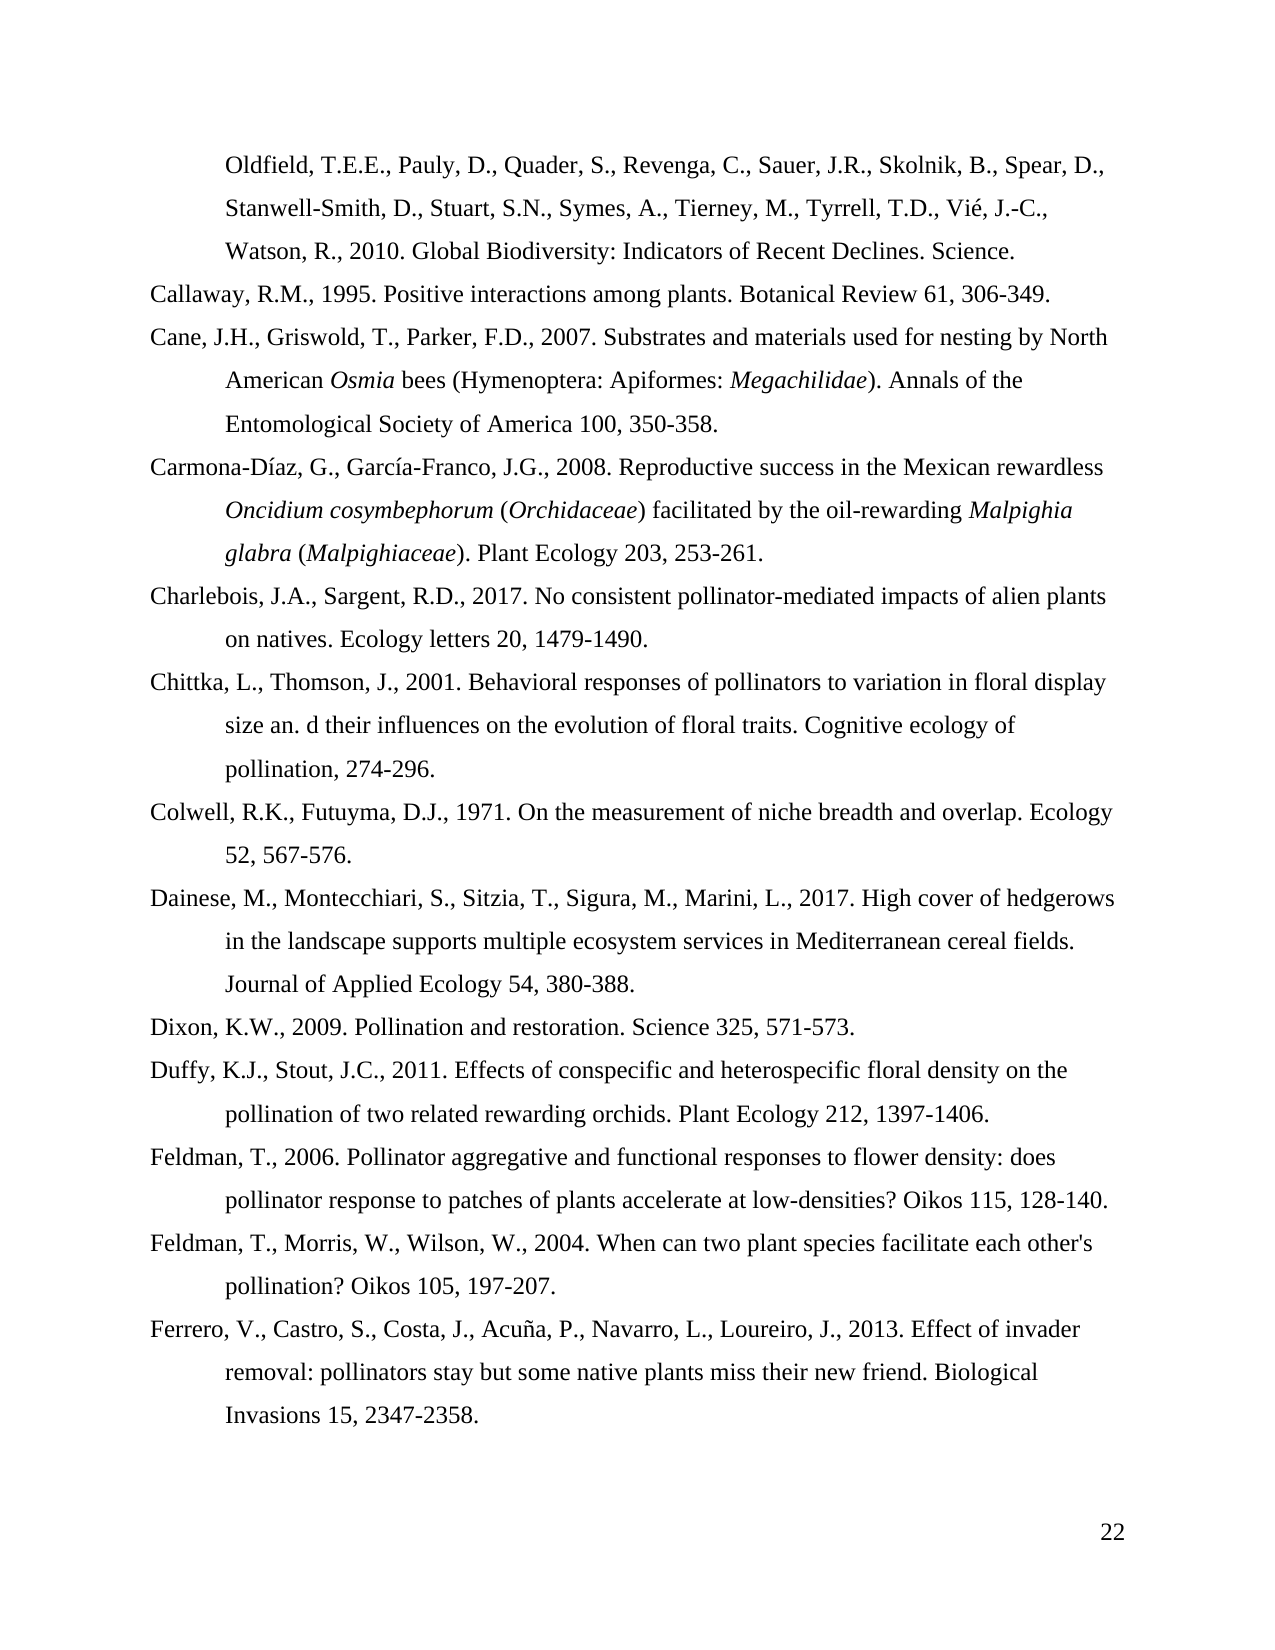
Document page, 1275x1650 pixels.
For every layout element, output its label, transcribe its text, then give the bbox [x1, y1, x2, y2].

text Duffy, K.J., Stout, J.C., 2011. Effects of conspecific and heterospecific floral density on the pollination of two related rewarding orchids. Plant Ecology 212, 1397-1406. [150, 1056, 1125, 1127]
text Chittka, L., Thomson, J., 2001. Behavioral responses of pollinators to variation in floral display size an. d their influences on the evolution of floral traits. Cognitive ecology of pollination, 274-296. [150, 667, 1125, 782]
text Feldman, T., Morris, W., Wilson, W., 2004. When can two plant species facilitate each other's pollination? Oikos 105, 197-207. [150, 1228, 1125, 1300]
text Carmona-Díaz, G., García-Franco, J.G., 2008. Reproductive success in the Mexican rewardless Oncidium cosymbephorum (Orchidaceae) facilitated by the oil-rewarding Malpighia glabra (Malpighiaceae). Plant Ecology 203, 253-261. [150, 452, 1125, 567]
text Callaway, R.M., 1995. Positive interactions among plants. Botanical Review 61, 306-349. [150, 279, 1125, 308]
text Dainese, M., Montecchiari, S., Sitzia, T., Sigura, M., Marini, L., 2017. High cover of hedgerows in the landscape supports multiple ecosystem services in Mediterranean cereal fields. Journal of Applied Ecology 54, 380-388. [150, 883, 1125, 998]
text Cane, J.H., Griswold, T., Parker, F.D., 2007. Substrates and materials used for nesting by North American Osmia bees (Hymenoptera: Apiformes: Megachilidae). Annals of the Entomological Society of America 100, 350-358. [150, 322, 1125, 437]
text Charlebois, J.A., Sargent, R.D., 2017. No consistent pollinator‐mediated impacts of alien plants on natives. Ecology letters 20, 1479-1490. [150, 581, 1125, 653]
text Feldman, T., 2006. Pollinator aggregative and functional responses to flower density: does pollinator response to patches of plants accelerate at low‐densities? Oikos 115, 128-140. [150, 1142, 1125, 1214]
text Dixon, K.W., 2009. Pollination and restoration. Science 325, 571-573. [150, 1012, 1125, 1041]
text Colwell, R.K., Futuyma, D.J., 1971. On the measurement of niche breadth and overlap. Ecology 52, 567-576. [150, 797, 1125, 869]
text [150, 150, 1125, 265]
text Ferrero, V., Castro, S., Costa, J., Acuña, P., Navarro, L., Loureiro, J., 2013. Effect of invader removal: pollinators stay but some native plants miss their new friend. Biological Invasions 15, 2347-2358. [150, 1314, 1125, 1429]
